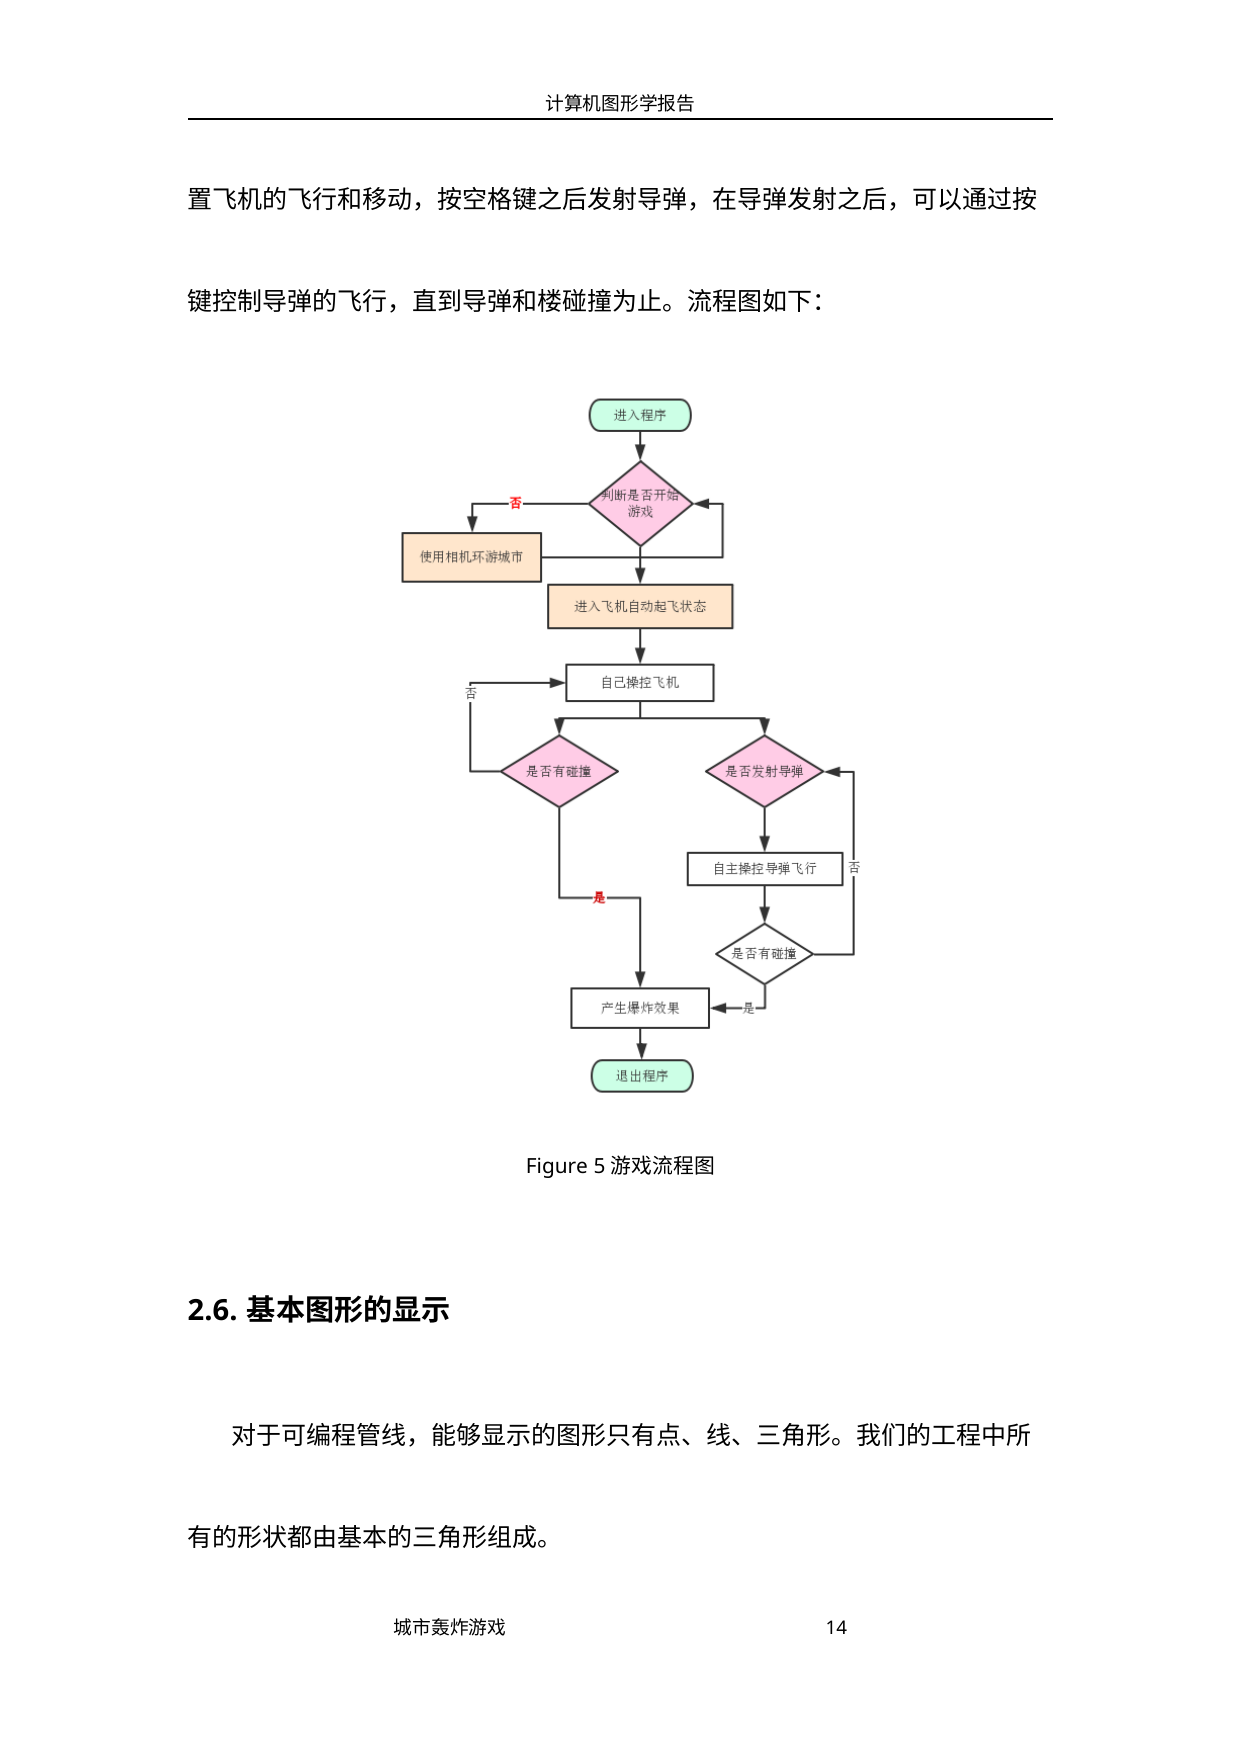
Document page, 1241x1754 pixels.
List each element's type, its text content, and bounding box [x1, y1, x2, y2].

text Figure 5 游戏流程图 [187, 1148, 1053, 1182]
picture [354, 351, 886, 1124]
subtitle 基本图形的显示 [187, 1273, 1053, 1341]
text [187, 164, 1053, 334]
text 对于可编程管线，能够显示的图形只有点、线、三角形。我们的工程中所有的形状都由基本的三角形组成。 [187, 1399, 1053, 1569]
